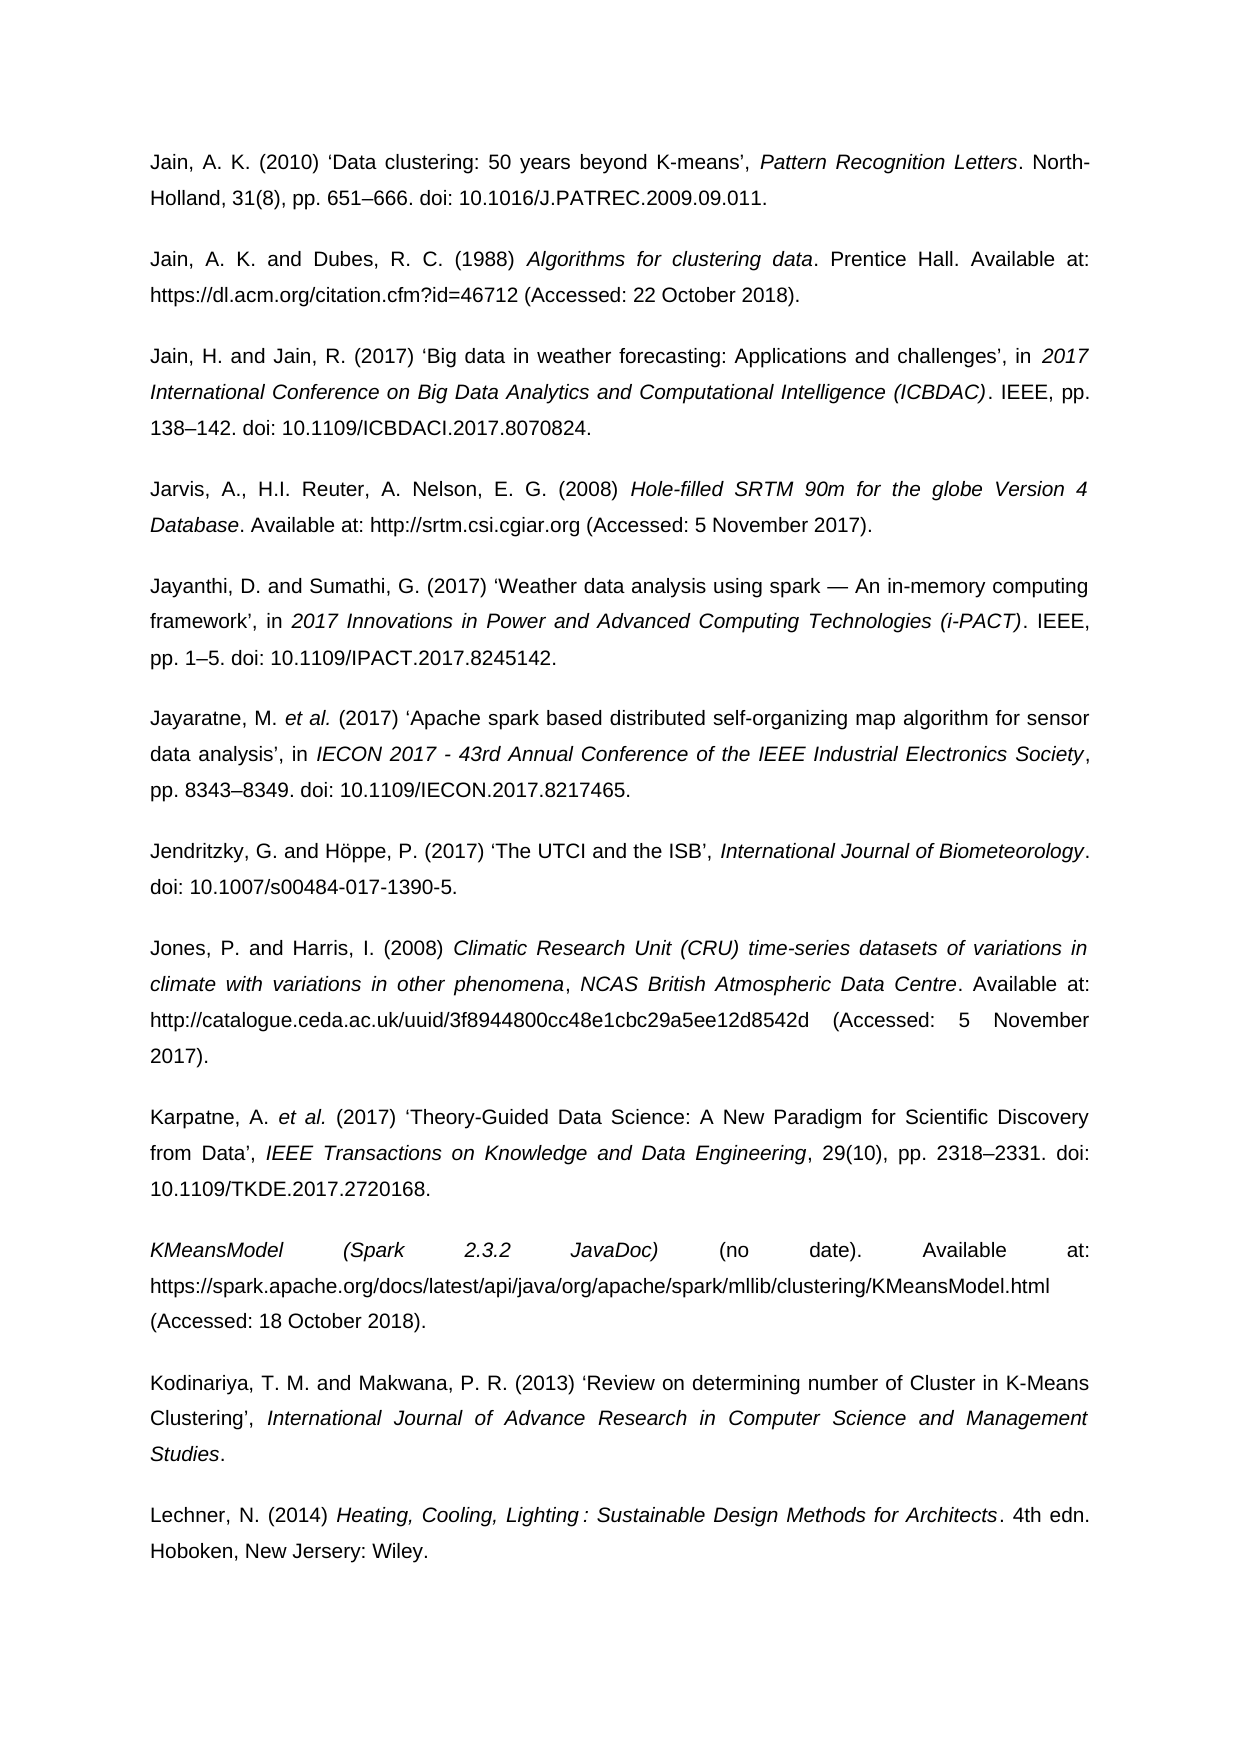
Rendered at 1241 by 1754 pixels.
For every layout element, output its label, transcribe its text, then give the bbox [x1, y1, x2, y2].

text Jarvis, A., H.I. Reuter, A. Nelson, E. G. (2008) Hole-filled SRTM 90m for the globe Version 4 Database. Available at: http://srtm.csi.cgiar.org (Accessed: 5 November 2017). [150, 477, 1090, 536]
text Jayanthi, D. and Sumathi, G. (2017) ‘Weather data analysis using spark — An in-memory computing framework’, in 2017 Innovations in Power and Advanced Computing Technologies (i-PACT). IEEE, pp. 1–5. doi: 10.1109/IPACT.2017.8245142. [150, 573, 1090, 669]
text Jayaratne, M. et al. (2017) ‘Apache spark based distributed self-organizing map algorithm for sensor data analysis’, in IECON 2017 - 43rd Annual Conference of the IEEE Industrial Electronics Society, pp. 8343–8349. doi: 10.1109/IECON.2017.8217465. [150, 706, 1090, 802]
text Lechner, N. (2014) Heating, Cooling, Lighting : Sustainable Design Methods for Architects. 4th edn. Hoboken, New Jersery: Wiley. [150, 1503, 1090, 1563]
text Jones, P. and Harris, I. (2008) Climatic Research Unit (CRU) time-series datasets of variations in climate with variations in other phenomena, NCAS British Atmospheric Data Centre. Available at: http://catalogue.ceda.ac.uk/uuid/3f8944800cc48e1cbc29a5ee12d8542d (Accessed: 5 November 2017). [150, 936, 1090, 1068]
text Kodinariya, T. M. and Makwana, P. R. (2013) ‘Review on determining number of Cluster in K-Means Clustering’, International Journal of Advance Research in Computer Science and Management Studies. [150, 1370, 1090, 1466]
text KMeansModel (Spark 2.3.2 JavaDoc) (no date). Available at: https://spark.apache.org/docs/latest/api/java/org/apache/spark/mllib/clustering/KMeansModel.html (Accessed: 18 October 2018). [150, 1237, 1090, 1333]
text Jain, A. K. and Dubes, R. C. (1988) Algorithms for clustering data. Prentice Hall. Available at: https://dl.acm.org/citation.cfm?id=46712 (Accessed: 22 October 2018). [150, 247, 1090, 307]
text Karpatne, A. et al. (2017) ‘Theory-Guided Data Science: A New Paradigm for Scientific Discovery from Data’, IEEE Transactions on Knowledge and Data Engineering, 29(10), pp. 2318–2331. doi: 10.1109/TKDE.2017.2720168. [150, 1105, 1090, 1201]
text Jain, H. and Jain, R. (2017) ‘Big data in weather forecasting: Applications and challenges’, in 2017 International Conference on Big Data Analytics and Computational Intelligence (ICBDAC). IEEE, pp. 138–142. doi: 10.1109/ICBDACI.2017.8070824. [150, 344, 1090, 439]
text Jain, A. K. (2010) ‘Data clustering: 50 years beyond K-means’, Pattern Recognition Letters. North-Holland, 31(8), pp. 651–666. doi: 10.1016/J.PATREC.2009.09.011. [150, 150, 1090, 210]
text Jendritzky, G. and Höppe, P. (2017) ‘The UTCI and the ISB’, International Journal of Biometeorology. doi: 10.1007/s00484-017-1390-5. [150, 839, 1090, 899]
